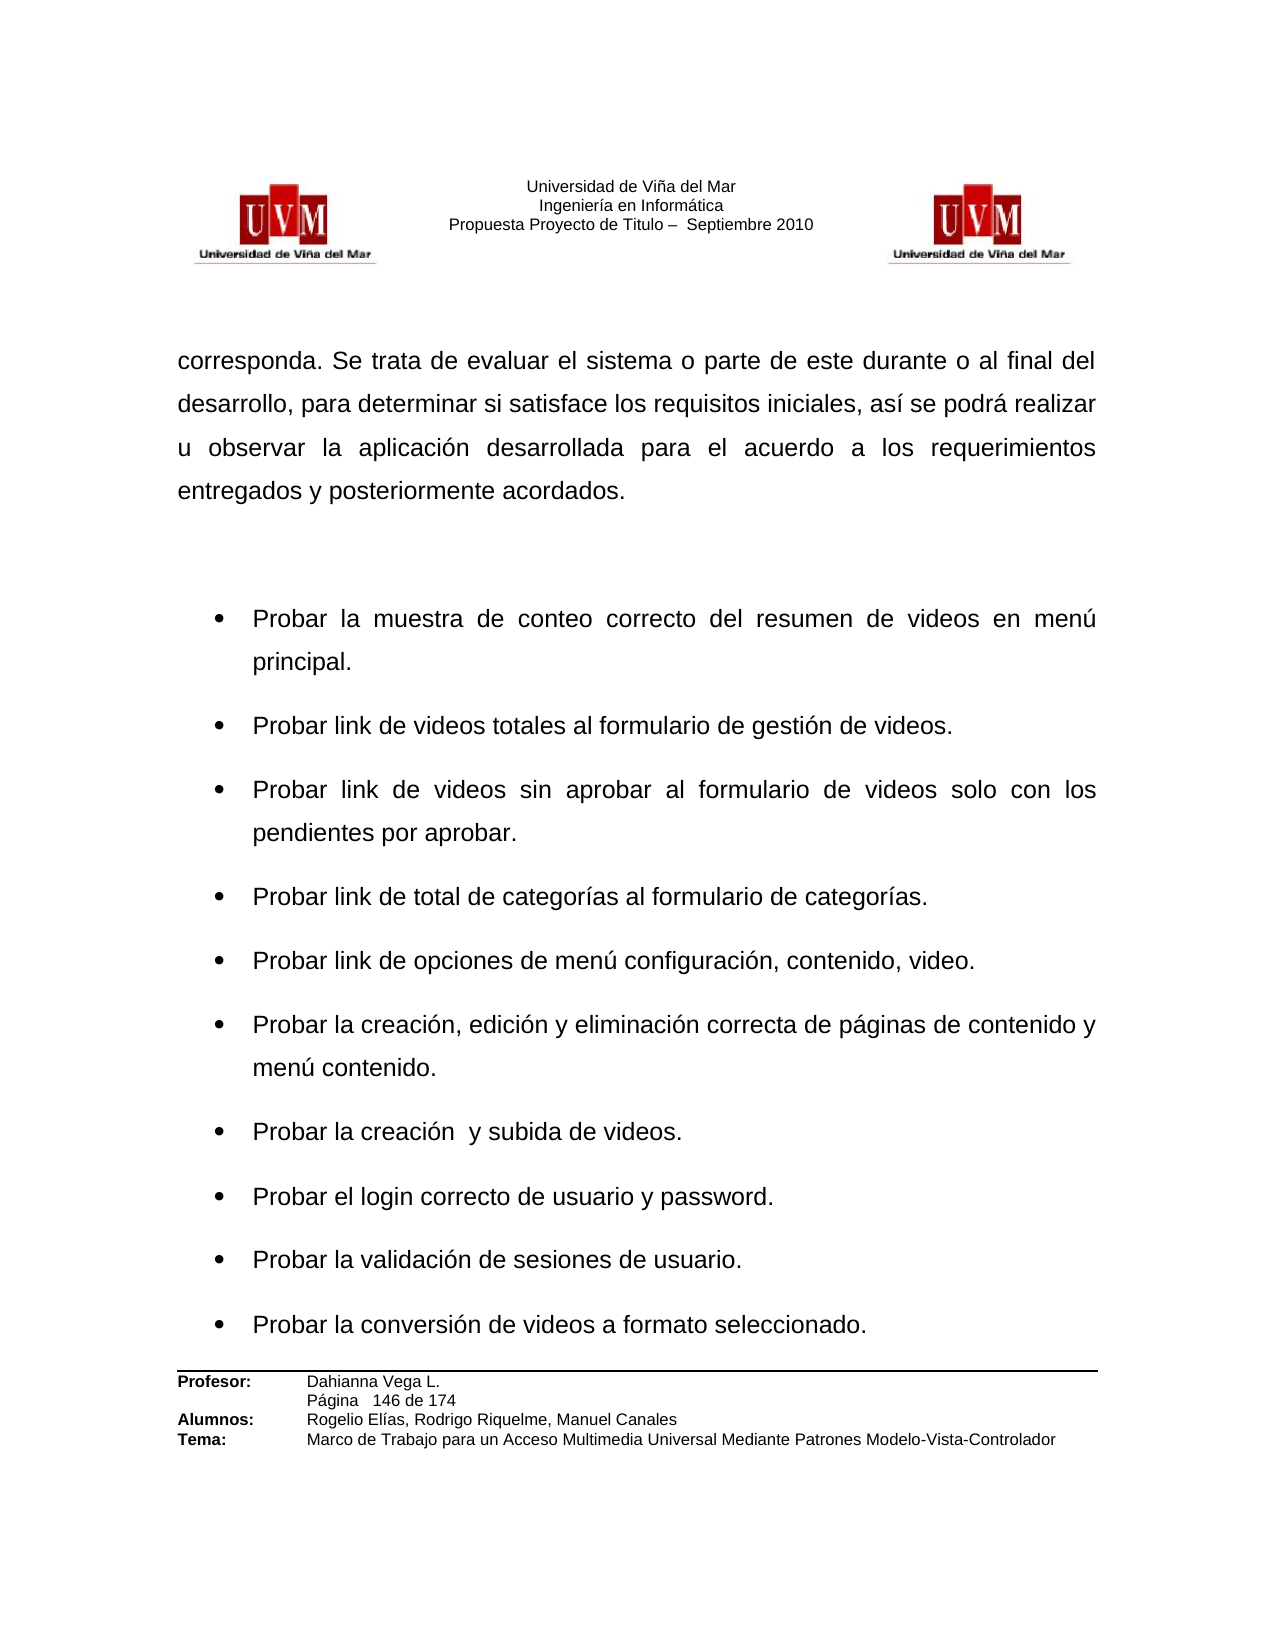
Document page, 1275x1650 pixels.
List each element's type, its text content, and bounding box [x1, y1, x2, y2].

list Probar la validación de sesiones de usuario. [215, 1246, 1098, 1274]
list Probar link de opciones de menú configuración, contenido, video. [215, 946, 1098, 975]
list Probar la conversión de videos a formato seleccionado. [215, 1309, 1098, 1338]
list Probar la creación, edición y eliminación correcta de páginas de contenido y menú contenido. [215, 1010, 1098, 1082]
picture [177, 176, 390, 267]
list Probar link de videos totales al formulario de gestión de videos. [215, 711, 1098, 740]
list Probar link de total de categorías al formulario de categorías. [215, 882, 1098, 911]
list Probar la creación y subida de videos. [215, 1117, 1098, 1146]
list Probar el login correcto de usuario y password. [215, 1181, 1098, 1210]
picture [871, 176, 1084, 267]
list Probar la muestra de conteo correcto del resumen de videos en menú principal. [215, 604, 1098, 676]
list Probar link de videos sin aprobar al formulario de videos solo con los pendientes por aprobar. [215, 775, 1098, 847]
